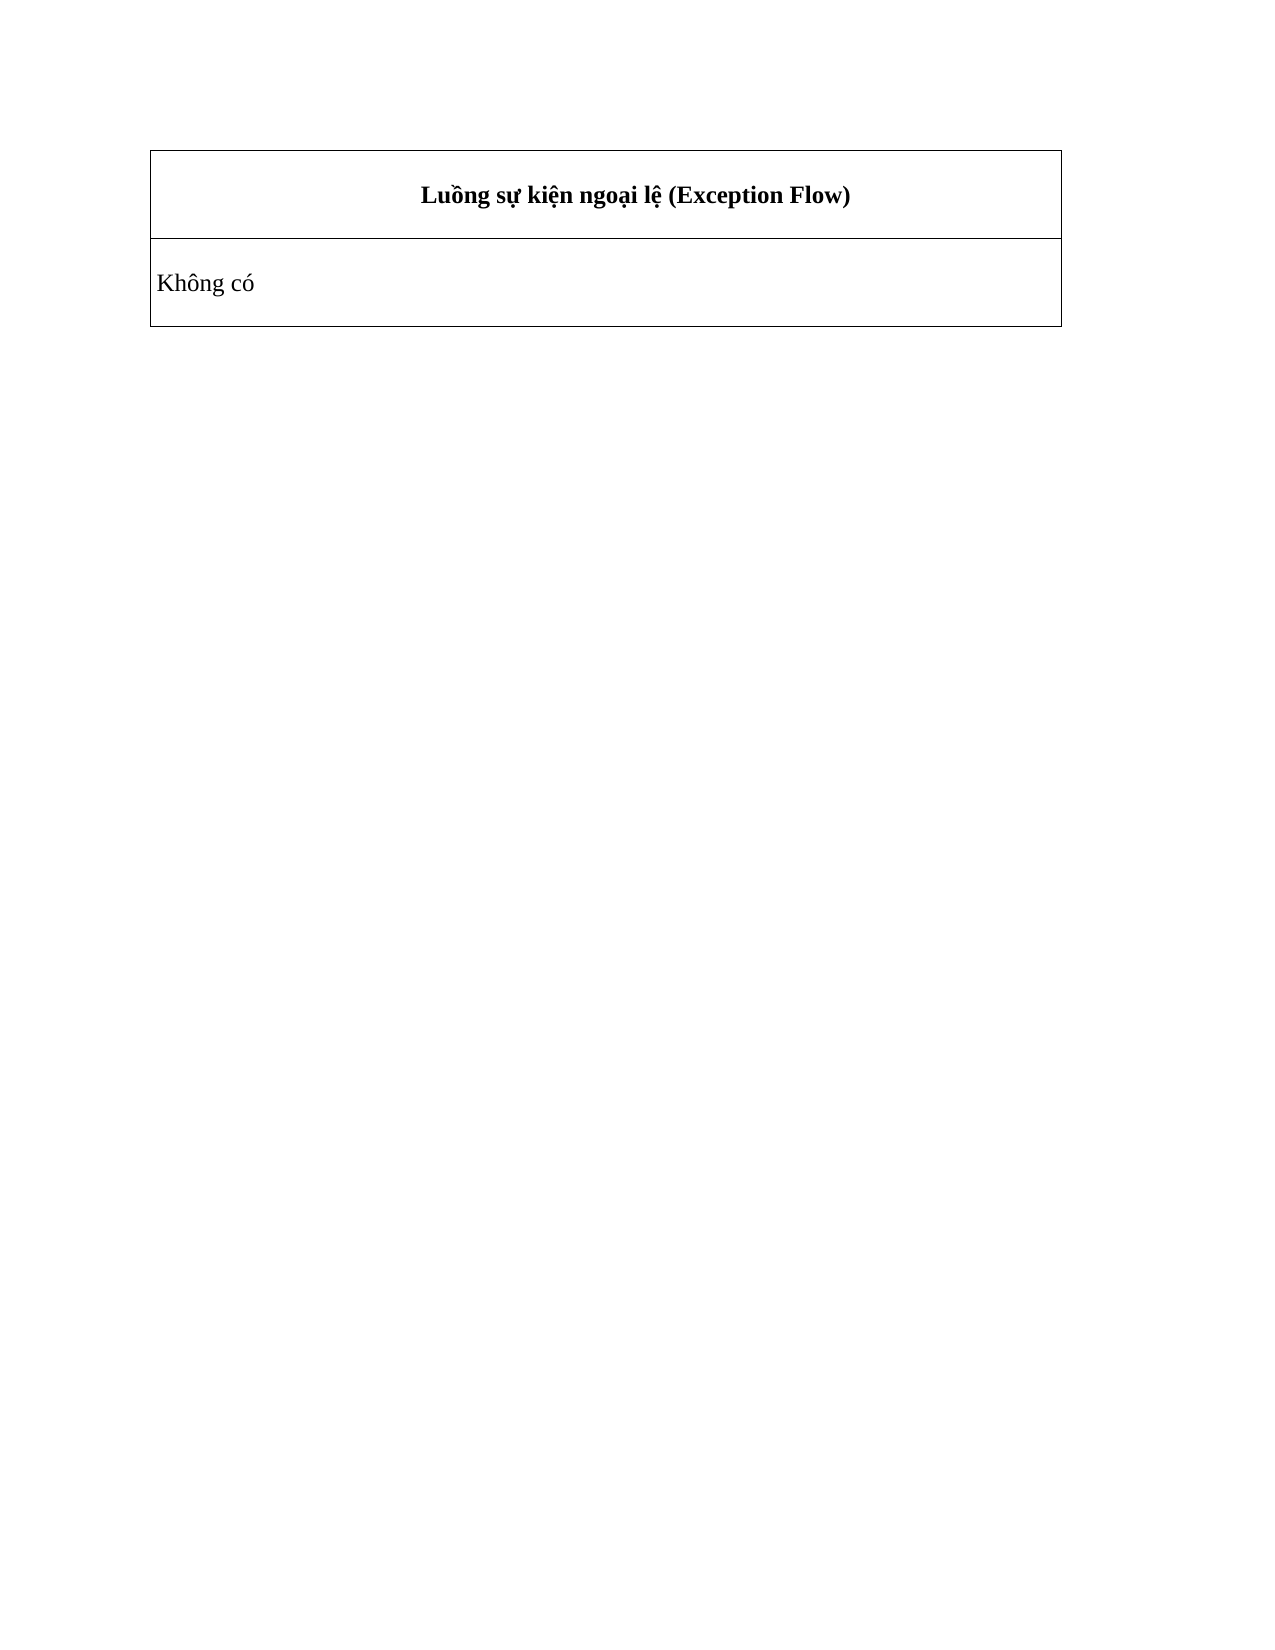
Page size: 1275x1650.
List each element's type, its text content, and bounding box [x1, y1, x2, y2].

table_cell Luồng sự kiện ngoại lệ (Exception Flow) [151, 151, 1061, 238]
table_cell Không có [151, 239, 1061, 326]
